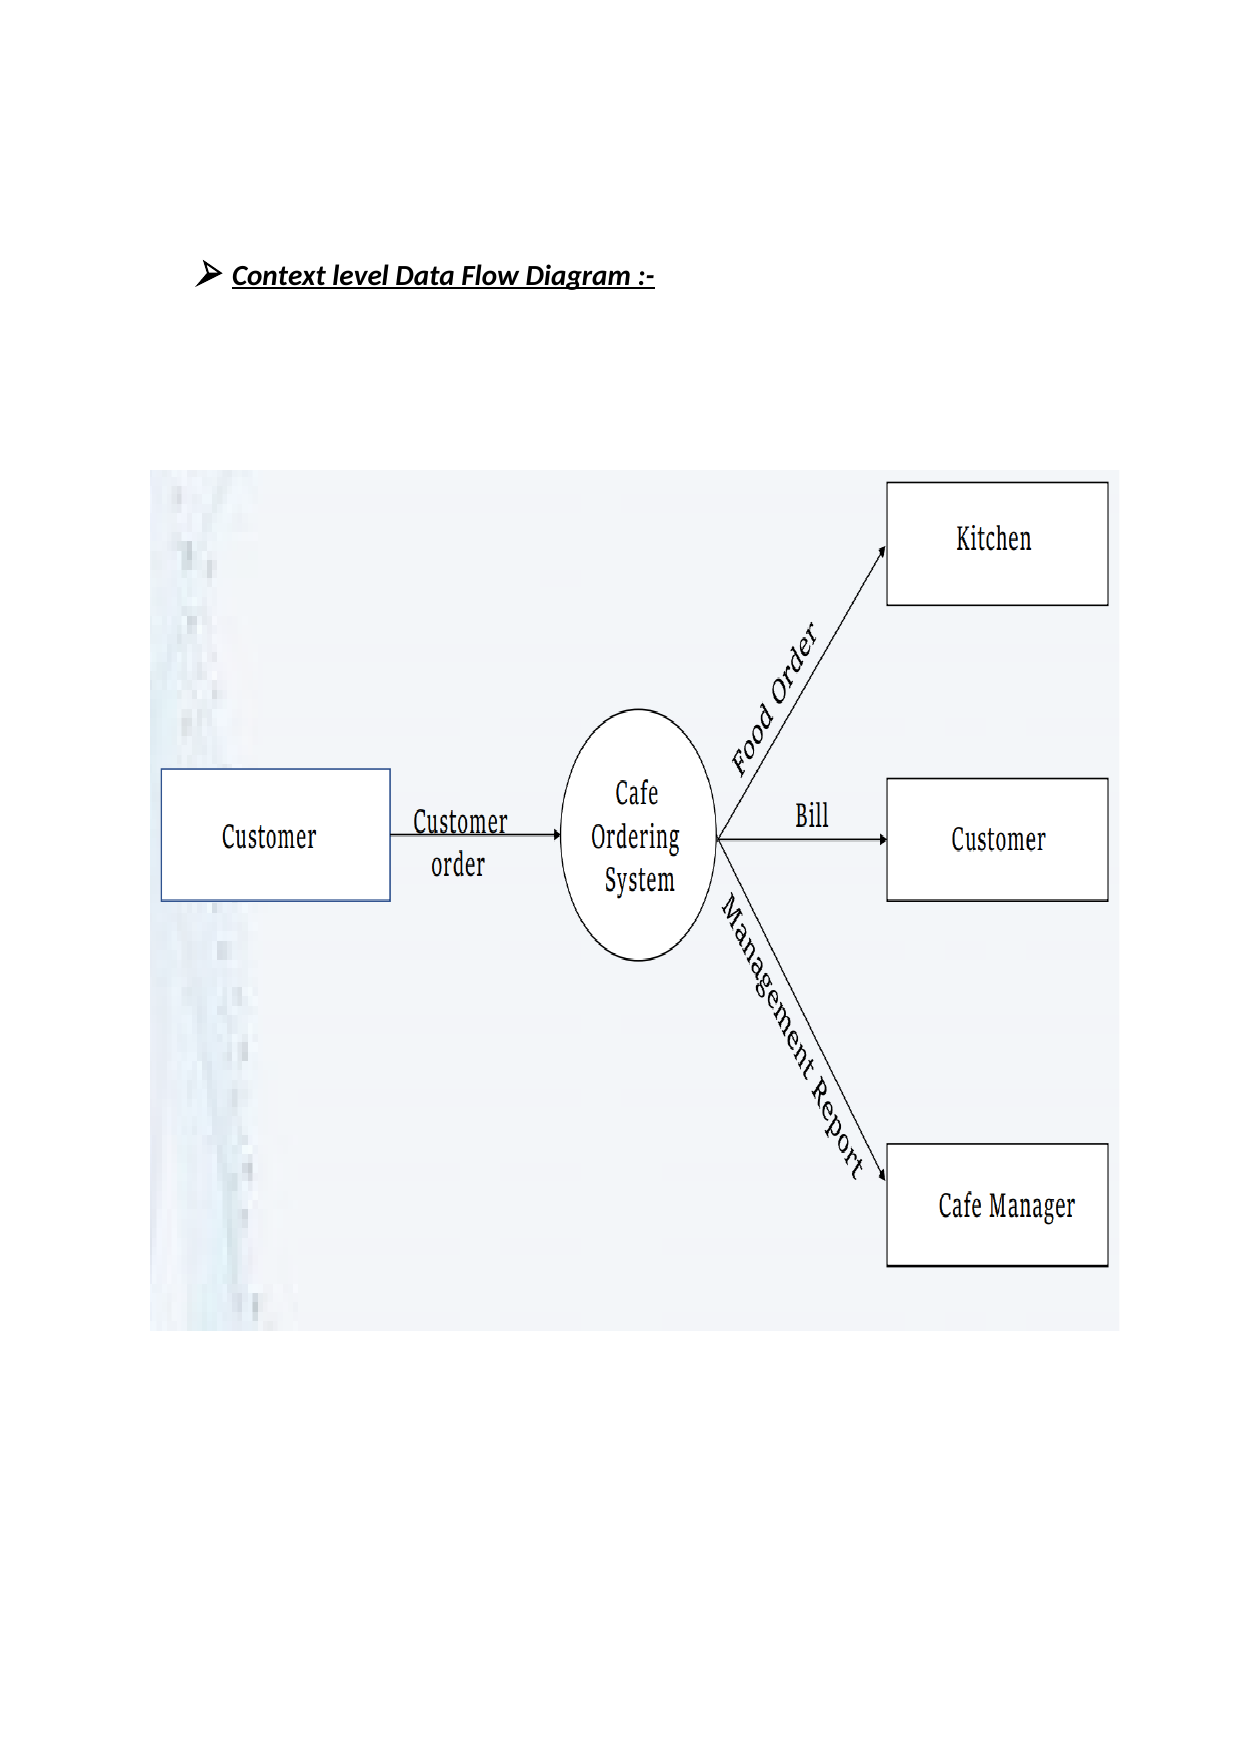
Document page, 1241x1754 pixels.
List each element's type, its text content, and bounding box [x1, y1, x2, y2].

list Context level Data Flow Diagram :- [194, 257, 1090, 292]
picture [150, 470, 1120, 1331]
